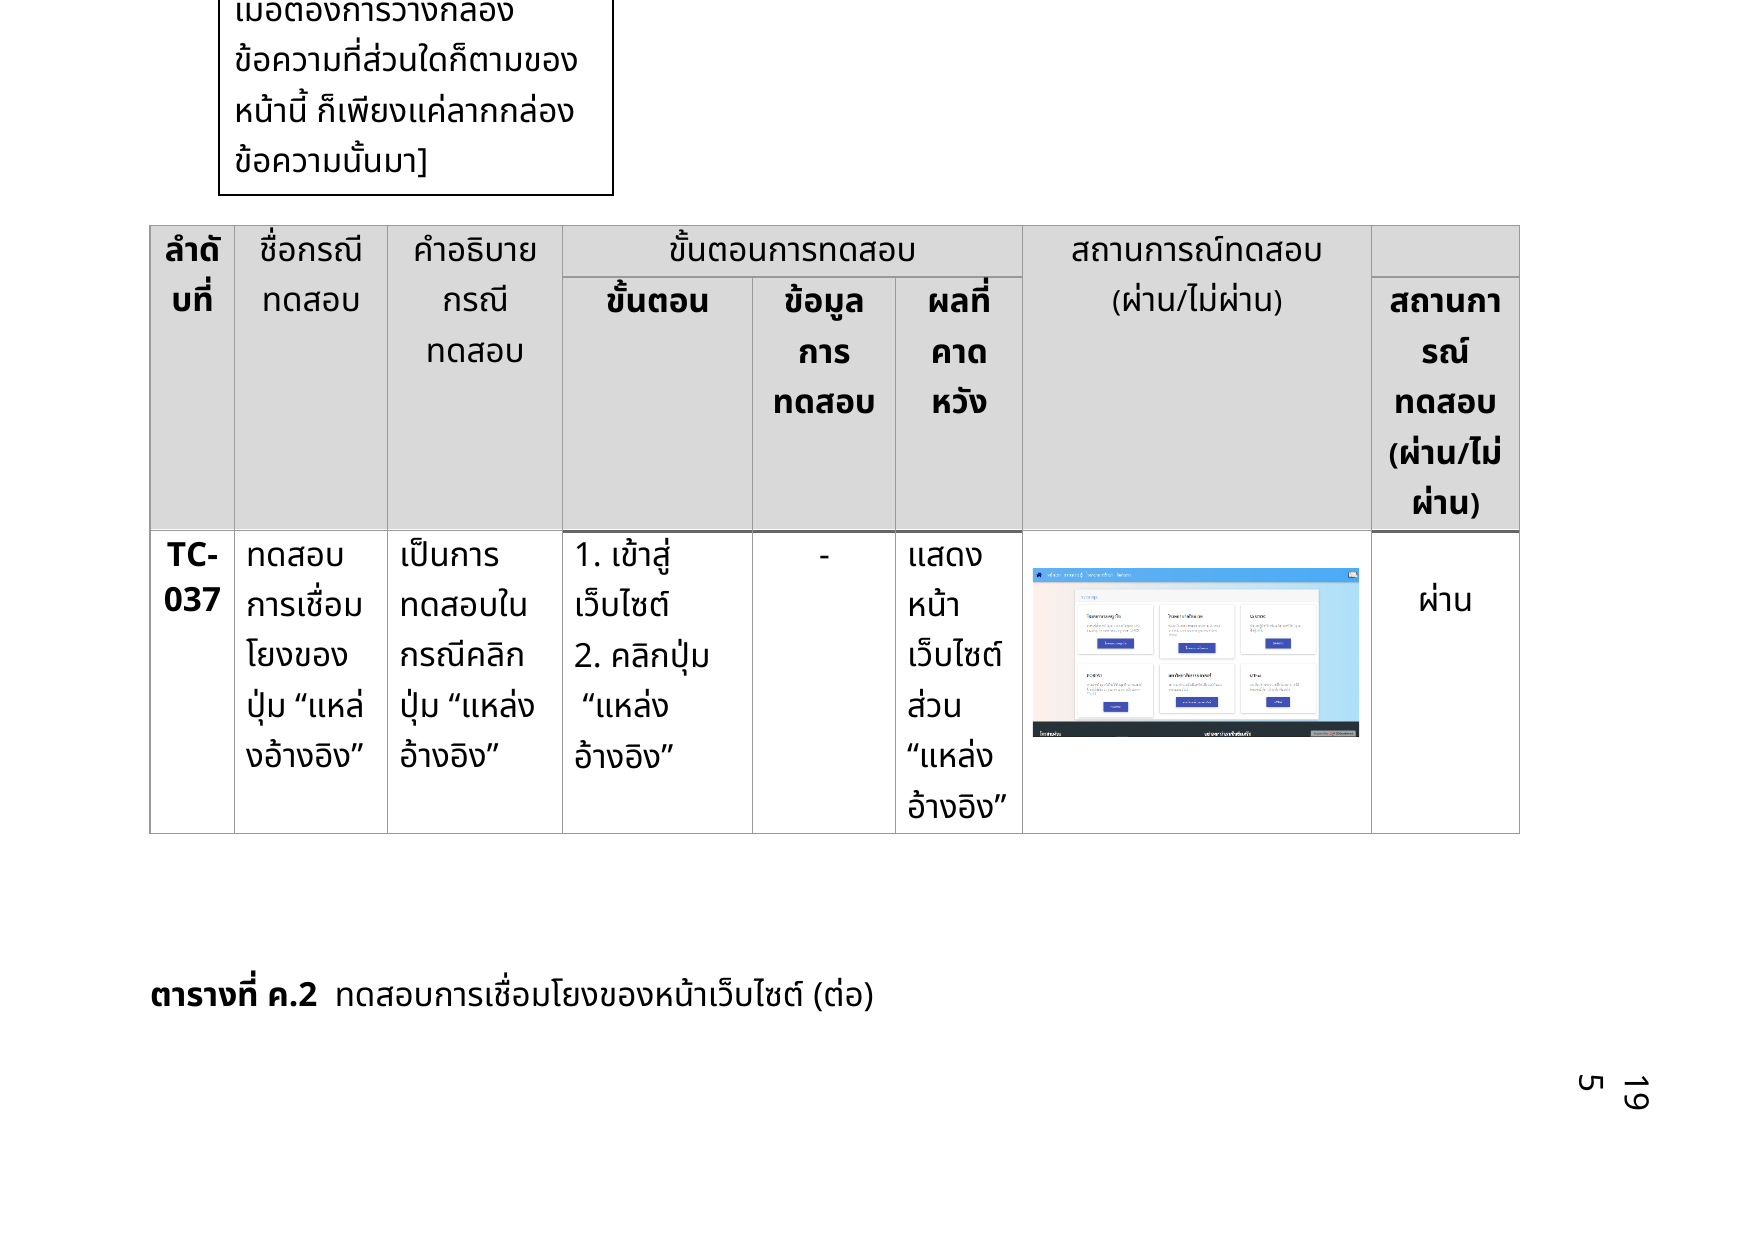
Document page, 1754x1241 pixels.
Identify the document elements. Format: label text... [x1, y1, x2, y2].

table_header [1372, 226, 1519, 276]
table_cell แสดงหน้าเว็บไซต์ส่วน “แหล่งอ้างอิง” [896, 533, 1022, 833]
table_cell TC-037 [151, 531, 234, 833]
table_cell เป็นการทดสอบในกรณีคลิกปุ่ม “แหล่งอ้างอิง” [388, 531, 562, 833]
table_cell 1. เข้าสู่เว็บไซต์ 2. คลิกปุ่ม “แหล่งอ้างอิง” [563, 533, 752, 833]
table_cell ขั้นตอน [563, 278, 752, 529]
table_header ลำดับที่ [151, 226, 234, 529]
text ตารางที่ ค.2 ทดสอบการเชื่อมโยงของหน้าเว็บไซต์ (ต่อ) [150, 970, 1529, 1021]
picture [1032, 568, 1360, 737]
table_cell [1023, 531, 1371, 833]
table_header ชื่อกรณีทดสอบ [235, 226, 387, 529]
table_cell - [753, 533, 895, 833]
table_cell สถานการณ์ทดสอบ (ผ่าน/ไม่ผ่าน) [1372, 278, 1519, 529]
table_header ขั้นตอนการทดสอบ [563, 226, 1022, 276]
table_header คำอธิบายกรณีทดสอบ [388, 226, 562, 529]
table_cell ผลที่คาดหวัง [896, 278, 1022, 529]
table_cell ทดสอบการเชื่อมโยงของปุ่ม “แหล่งอ้างอิง” [235, 531, 387, 833]
table_cell ผ่าน [1372, 533, 1519, 833]
table_cell ข้อมูลการทดสอบ [753, 278, 895, 529]
table_header สถานการณ์ทดสอบ (ผ่าน/ไม่ผ่าน) [1023, 226, 1371, 529]
